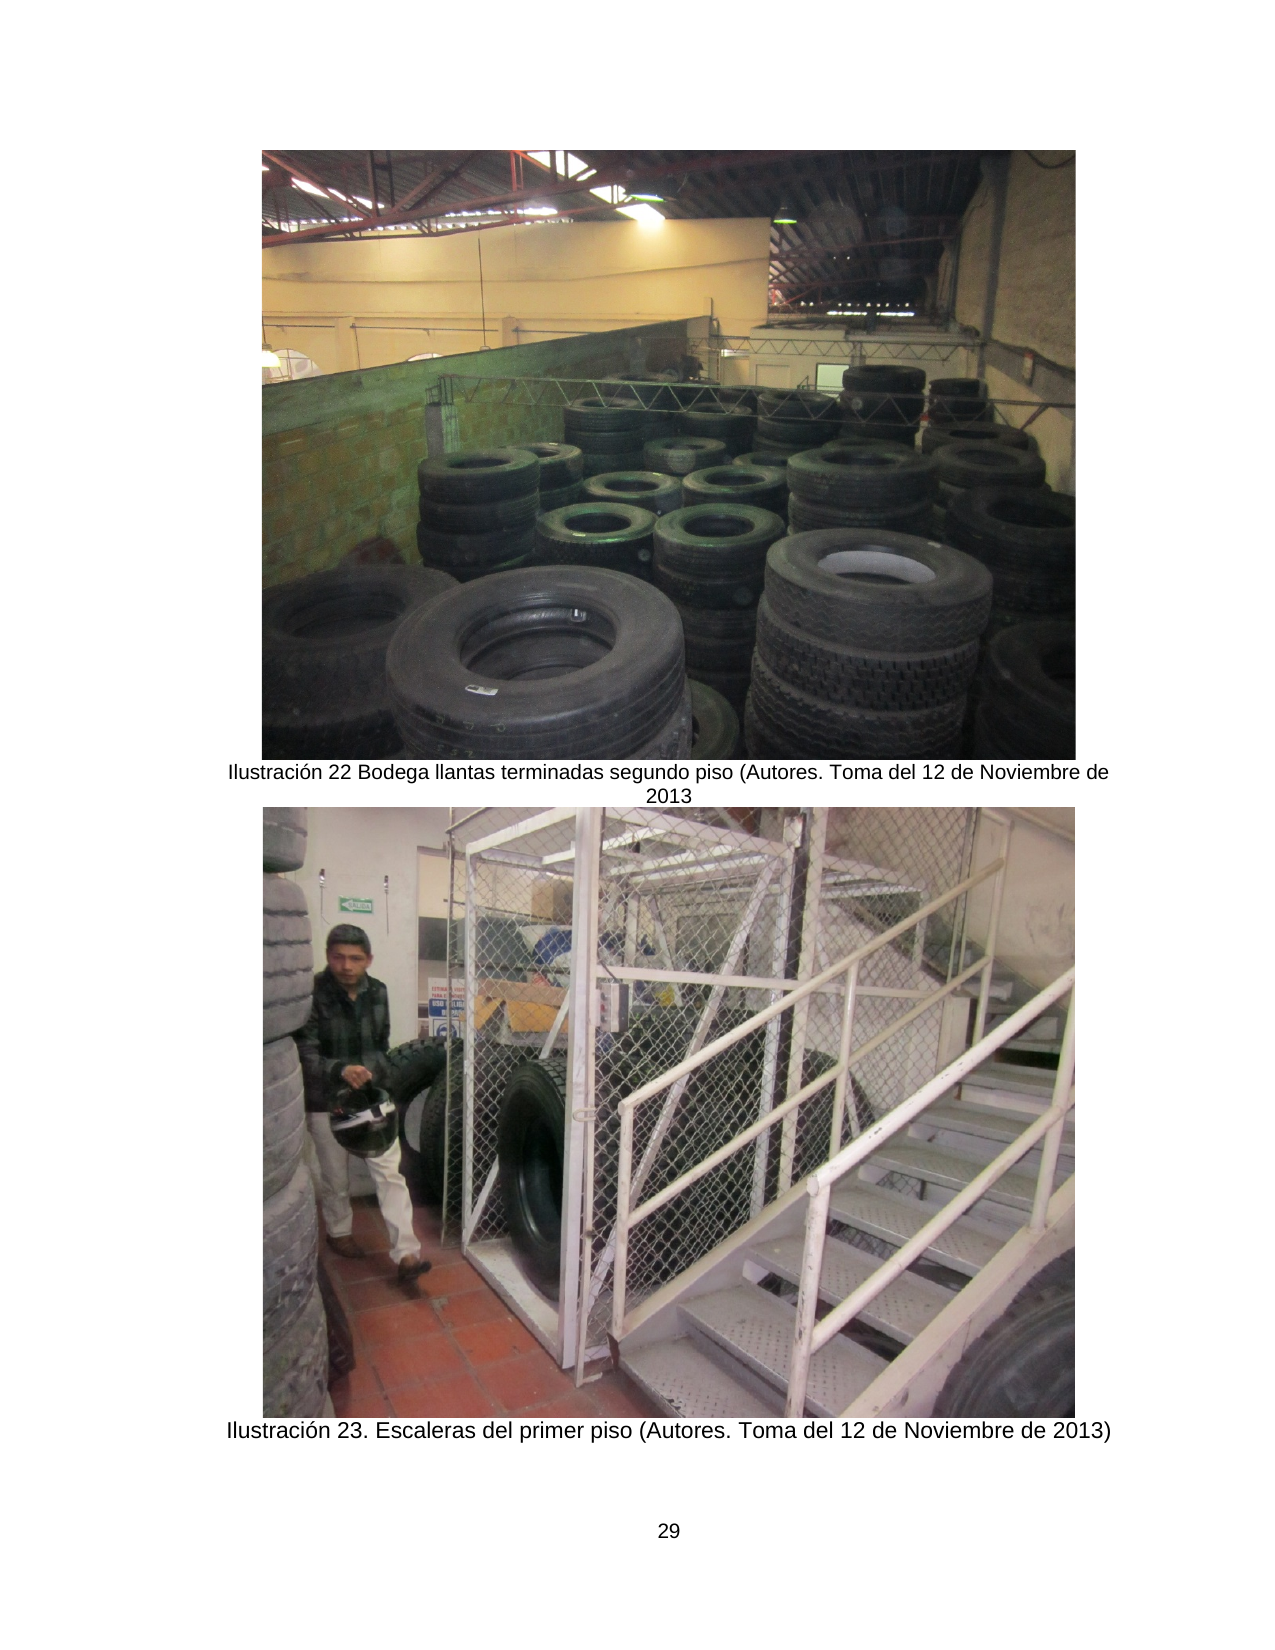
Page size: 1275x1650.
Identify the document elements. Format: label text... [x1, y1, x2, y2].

text Ilustración 23. Escaleras del primer piso (Autores. Toma del 12 de Noviembre de 2013) [213, 1417, 1125, 1444]
text Ilustración 22 Bodega llantas terminadas segundo piso (Autores. Toma del 12 de Noviembre de 2013 [213, 759, 1125, 807]
picture [261, 150, 1076, 760]
picture [262, 807, 1075, 1418]
